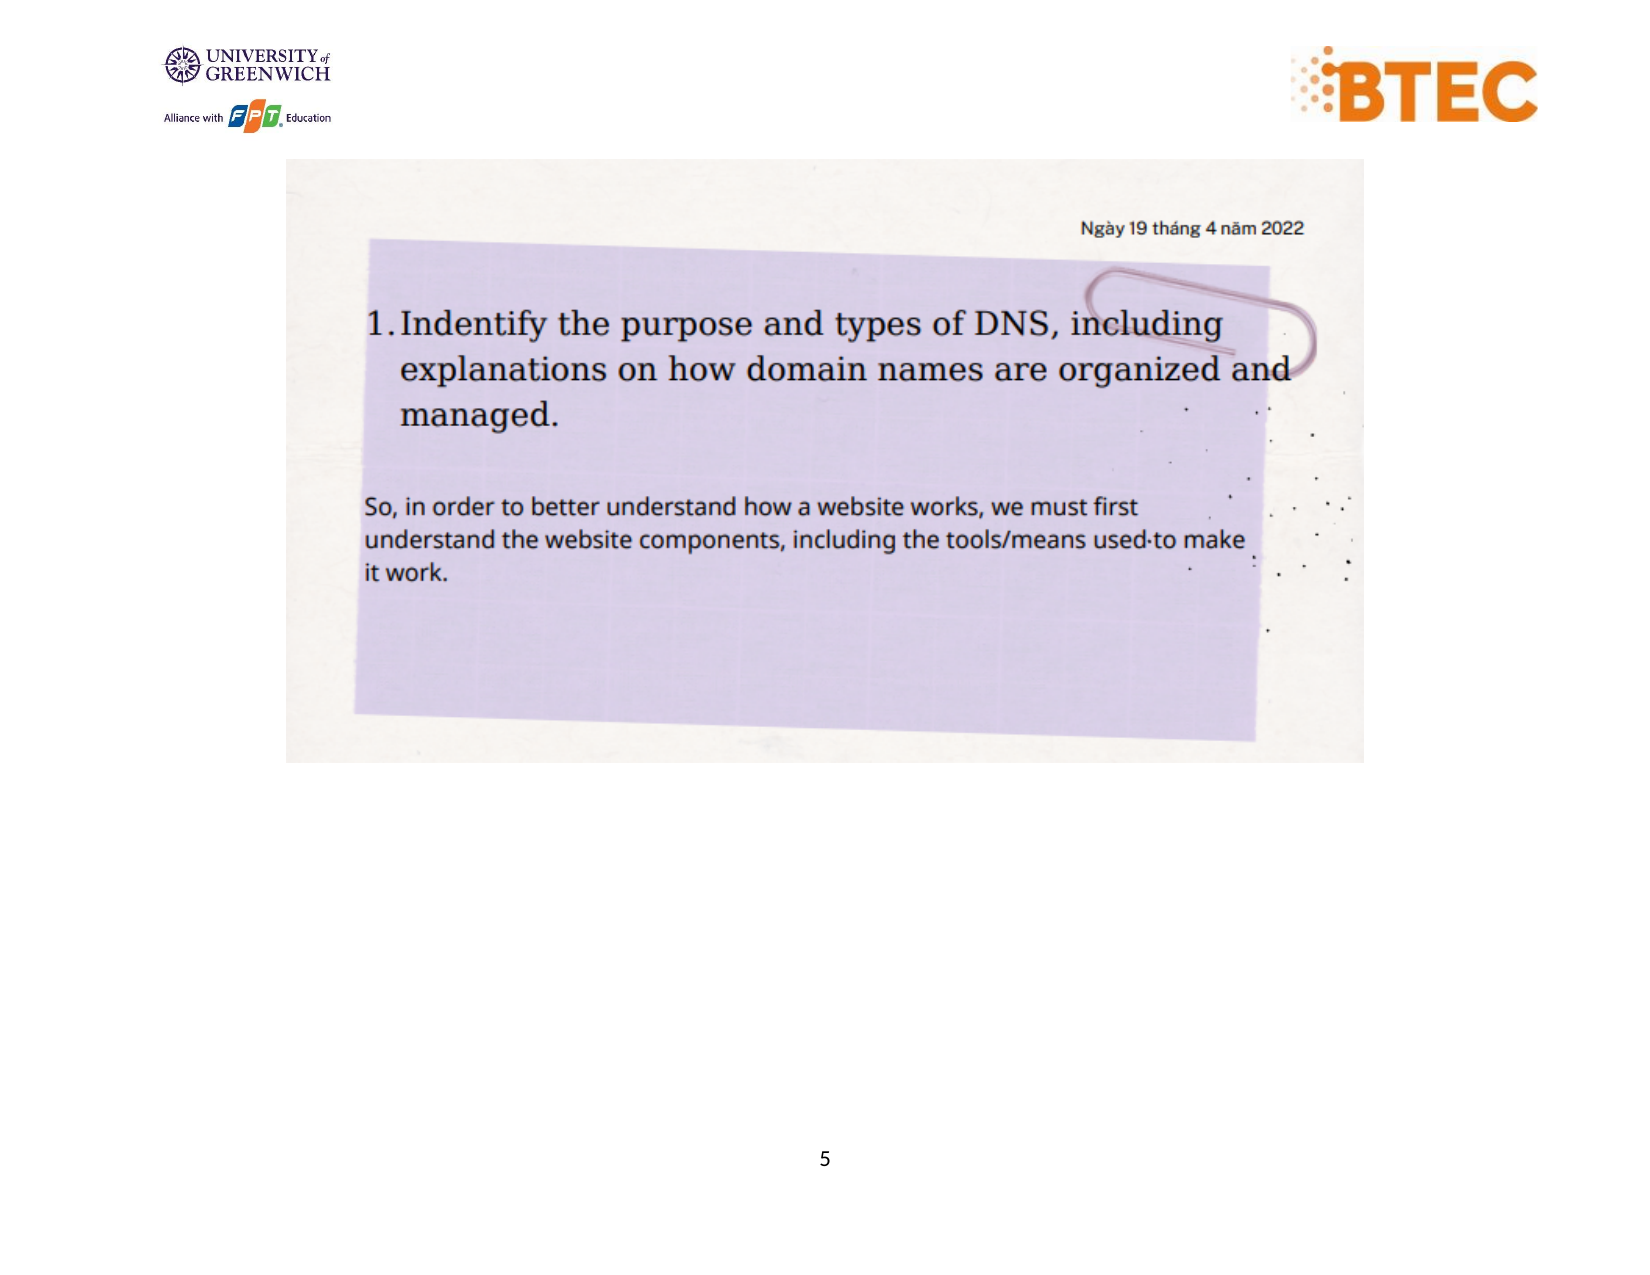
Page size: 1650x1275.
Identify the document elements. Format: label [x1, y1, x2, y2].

picture [1290, 46, 1538, 122]
picture [150, 32, 343, 144]
picture [286, 159, 1364, 763]
